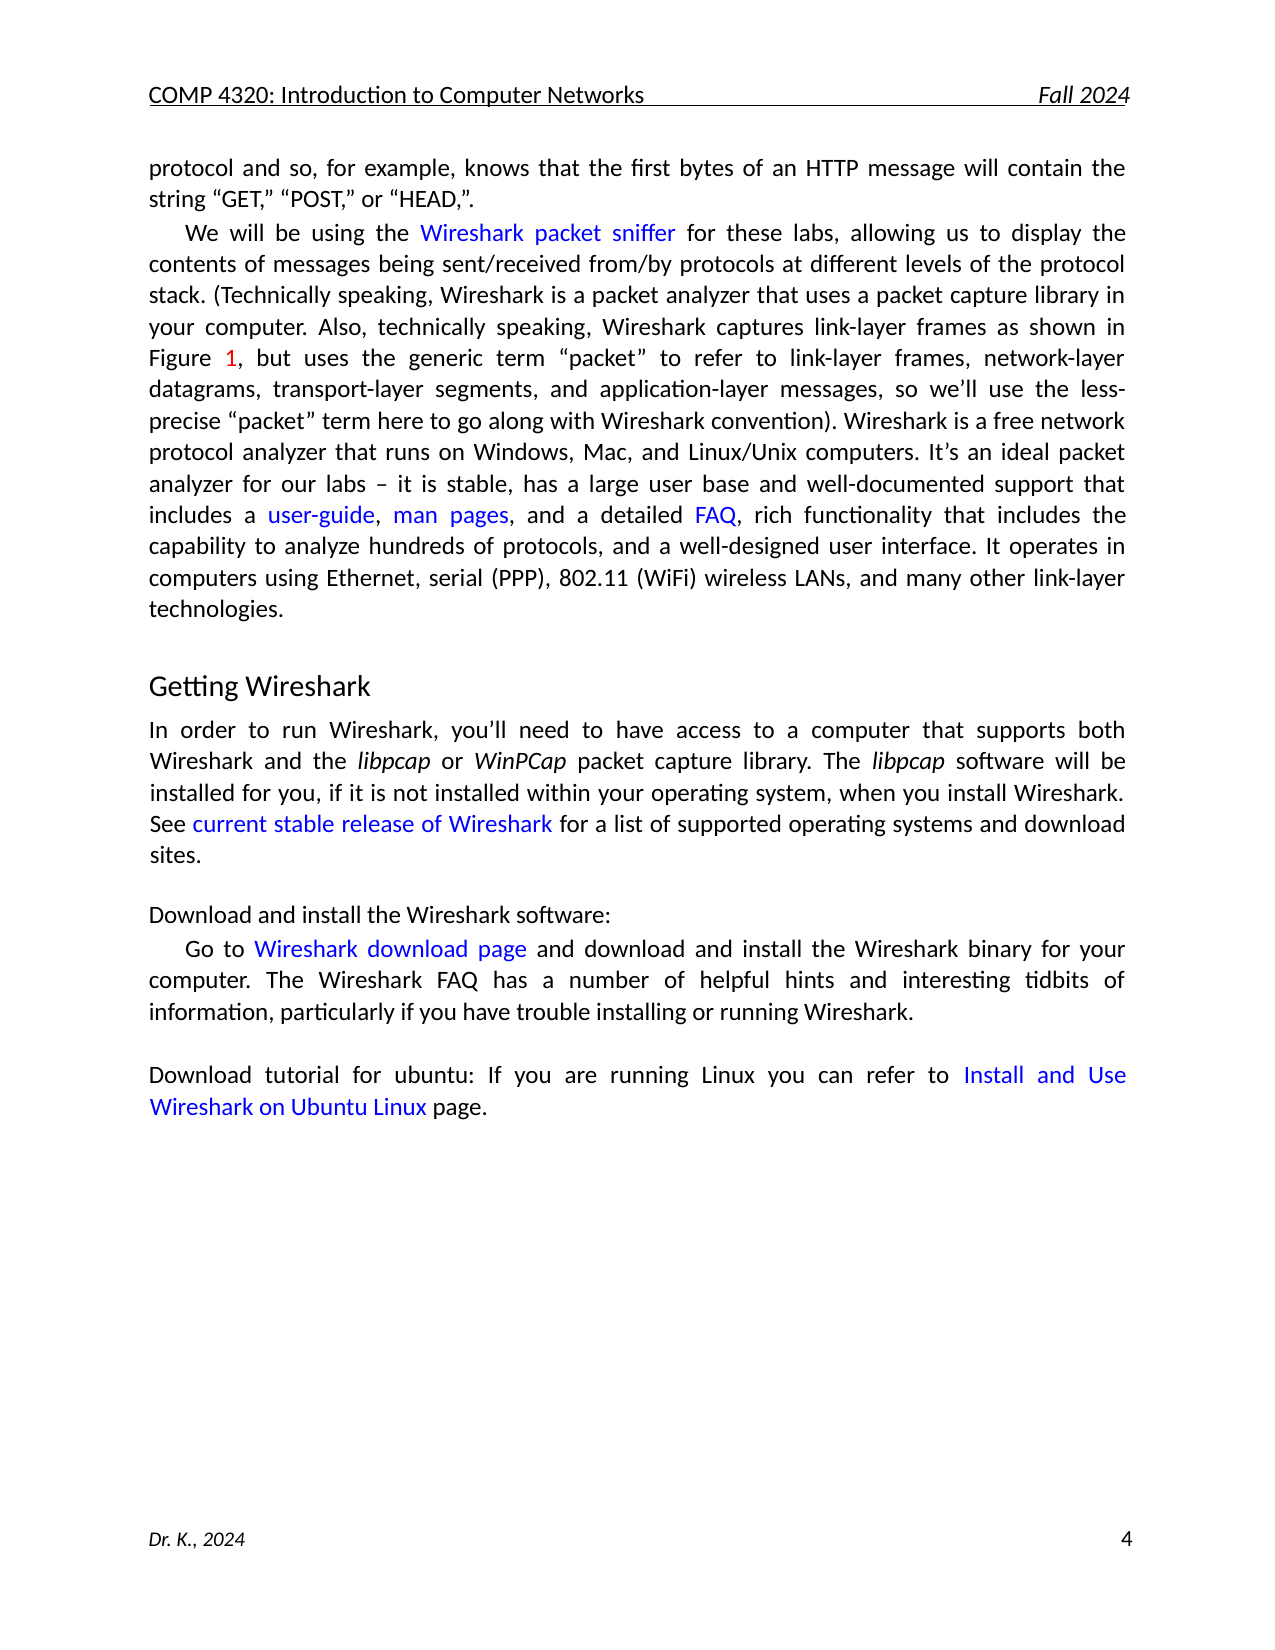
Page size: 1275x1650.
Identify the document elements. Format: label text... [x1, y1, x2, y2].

text Download tutorial for ubuntu: If you are running Linux you can refer to Install and Use Wireshark on Ubuntu Linux page. [148, 1060, 1127, 1122]
text Download and install the Wireshark software: [148, 900, 1132, 930]
subtitle Getting Wireshark [148, 667, 1132, 703]
text Go to Wireshark download page and download and install the Wireshark binary for your computer. The Wireshark FAQ has a number of helpful hints and interesting tidbits of information, particularly if you have trouble installing or running Wireshark. [148, 933, 1127, 1027]
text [148, 152, 1127, 214]
text We will be using the Wireshark packet sniffer for these labs, allowing us to display the contents of messages being sent/received from/by protocols at different levels of the protocol stack. (Technically speaking, Wireshark is a packet analyzer that uses a packet capture library in your computer. Also, technically speaking, Wireshark captures link-layer frames as shown in Figure 1, but uses the generic term “packet” to refer to link-layer frames, network-layer datagrams, transport-layer segments, and application-layer messages, so we’ll use the less-precise “packet” term here to go along with Wireshark convention). Wireshark is a free network protocol analyzer that runs on Windows, Mac, and Linux/Unix computers. It’s an ideal packet analyzer for our labs – it is stable, has a large user base and well-documented support that includes a user-guide, man pages, and a detailed FAQ, rich functionality that includes the capability to analyze hundreds of protocols, and a well-designed user interface. It operates in computers using Ethernet, serial (PPP), 802.11 (WiFi) wireless LANs, and many other link-layer technologies. [148, 217, 1127, 624]
text In order to run Wireshark, you’ll need to have access to a computer that supports both Wireshark and the libpcap or WinPCap packet capture library. The libpcap software will be installed for you, if it is not installed within your operating system, when you install Wireshark. See current stable release of Wireshark for a list of supported operating systems and download sites. [148, 714, 1127, 870]
